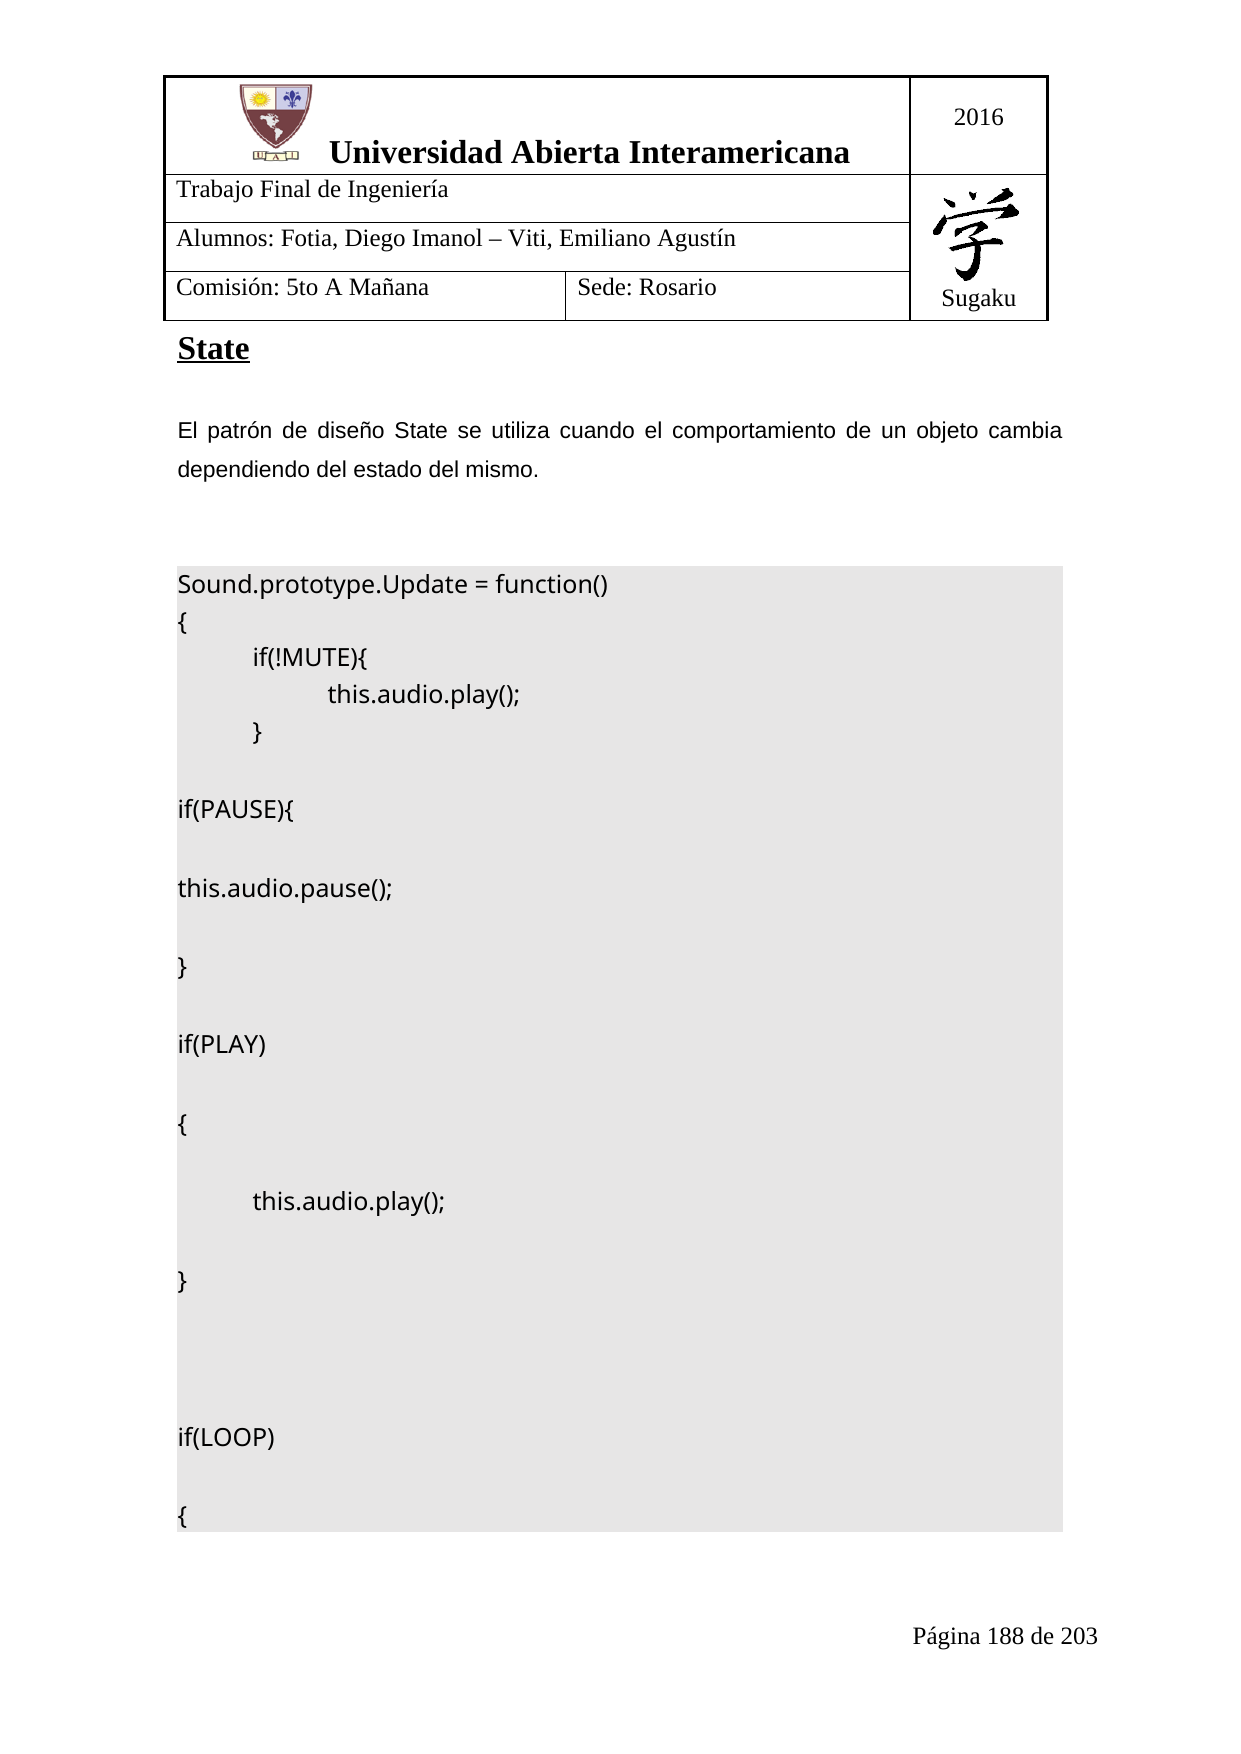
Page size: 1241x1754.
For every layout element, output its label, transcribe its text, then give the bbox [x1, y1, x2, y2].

text this.audio.pause(); [177, 870, 1063, 904]
text this.audio.play(); [177, 1184, 1063, 1218]
text } [177, 1262, 1063, 1297]
picture [223, 78, 329, 164]
text Sound.prototype.Update = function() { if(!MUTE){ this.audio.play(); } [177, 566, 1063, 747]
subtitle State [177, 152, 1063, 366]
text { [177, 1106, 1063, 1140]
text if(LOOP) [177, 1419, 1063, 1453]
text { [177, 1498, 1063, 1532]
text if(PLAY) [177, 1027, 1063, 1061]
text if(PAUSE){ [177, 792, 1063, 826]
picture [927, 181, 1030, 284]
text El patrón de diseño State se utiliza cuando el comportamiento de un objeto cambia dependiendo del estado del mismo. [177, 417, 1063, 483]
text } [177, 949, 1063, 983]
